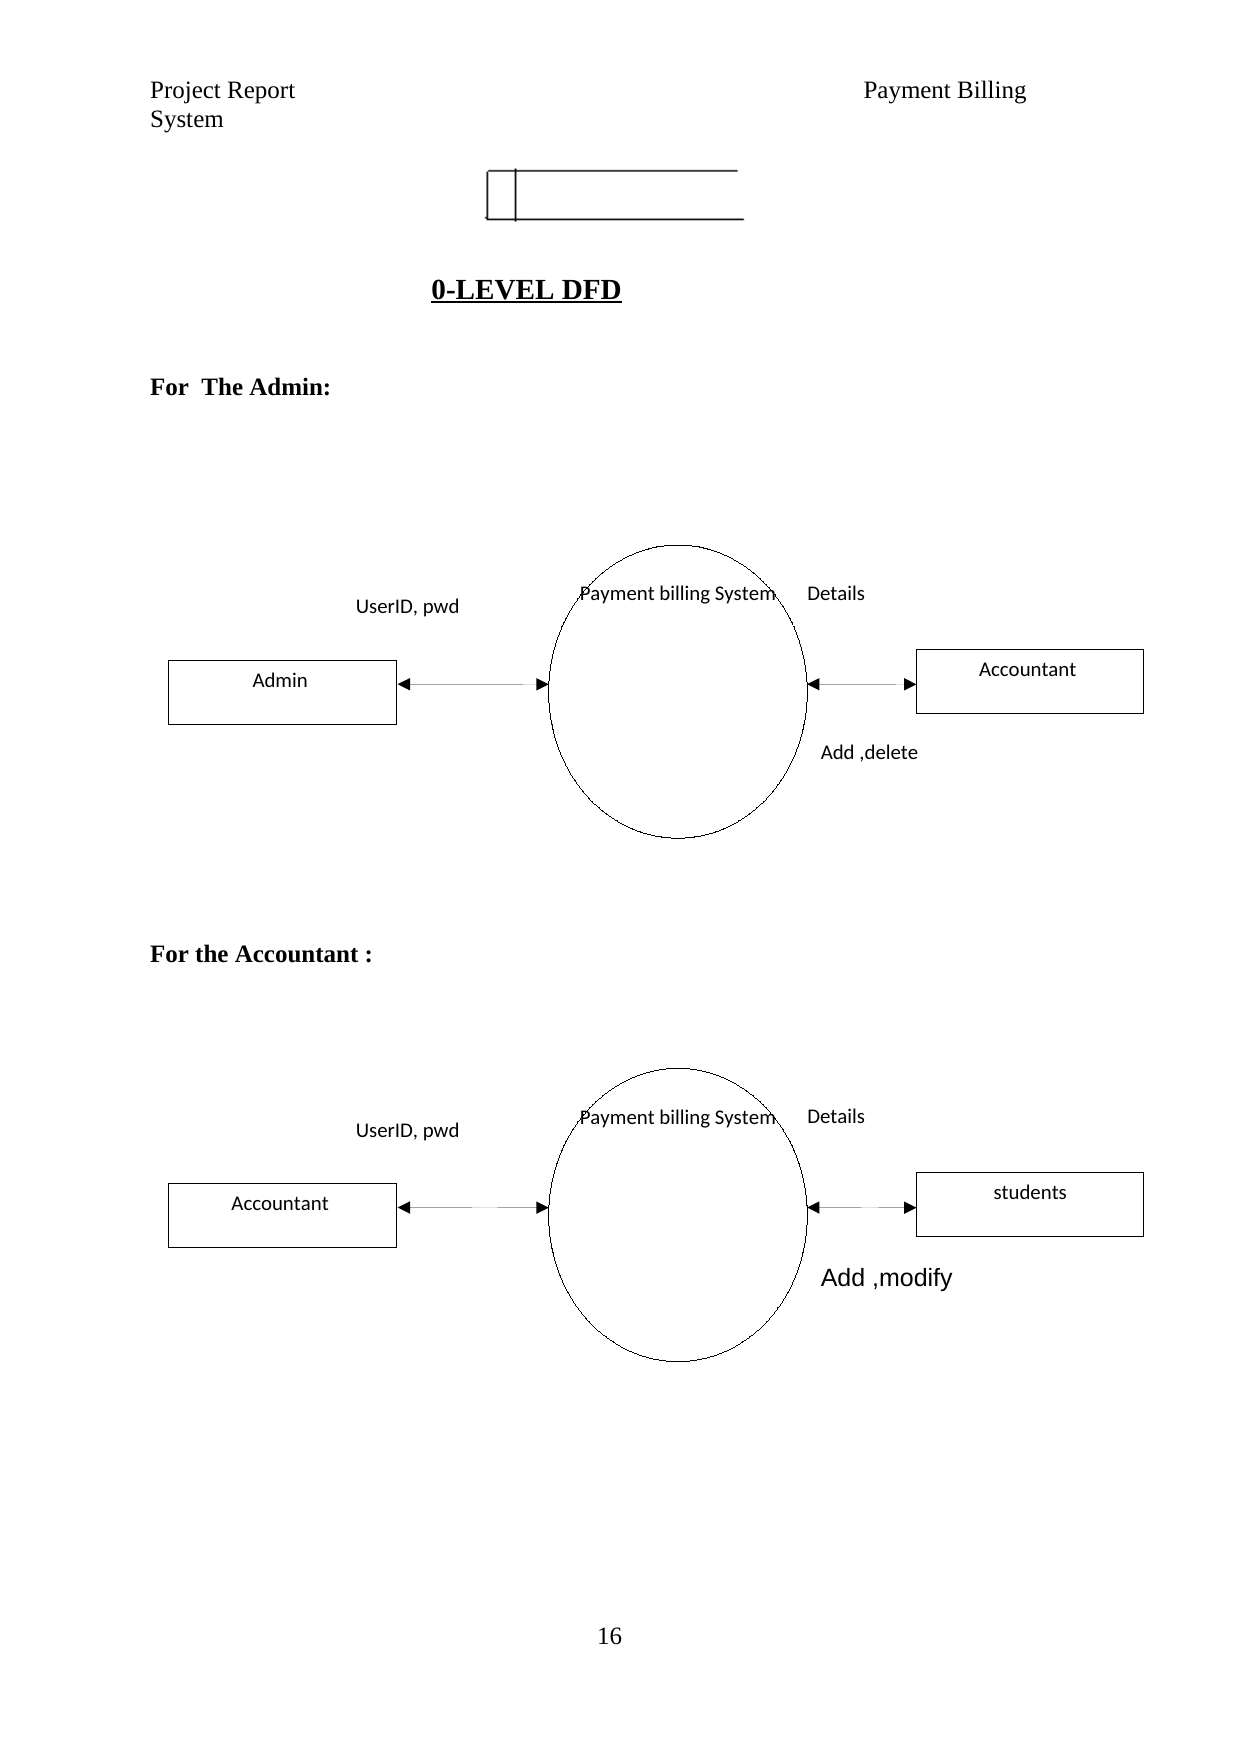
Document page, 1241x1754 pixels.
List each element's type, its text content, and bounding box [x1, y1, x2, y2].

text For the Accountant : [150, 939, 1068, 968]
picture [468, 161, 773, 258]
text For The Admin: [150, 372, 1068, 401]
text 0-LEVEL DFD [150, 272, 1068, 305]
